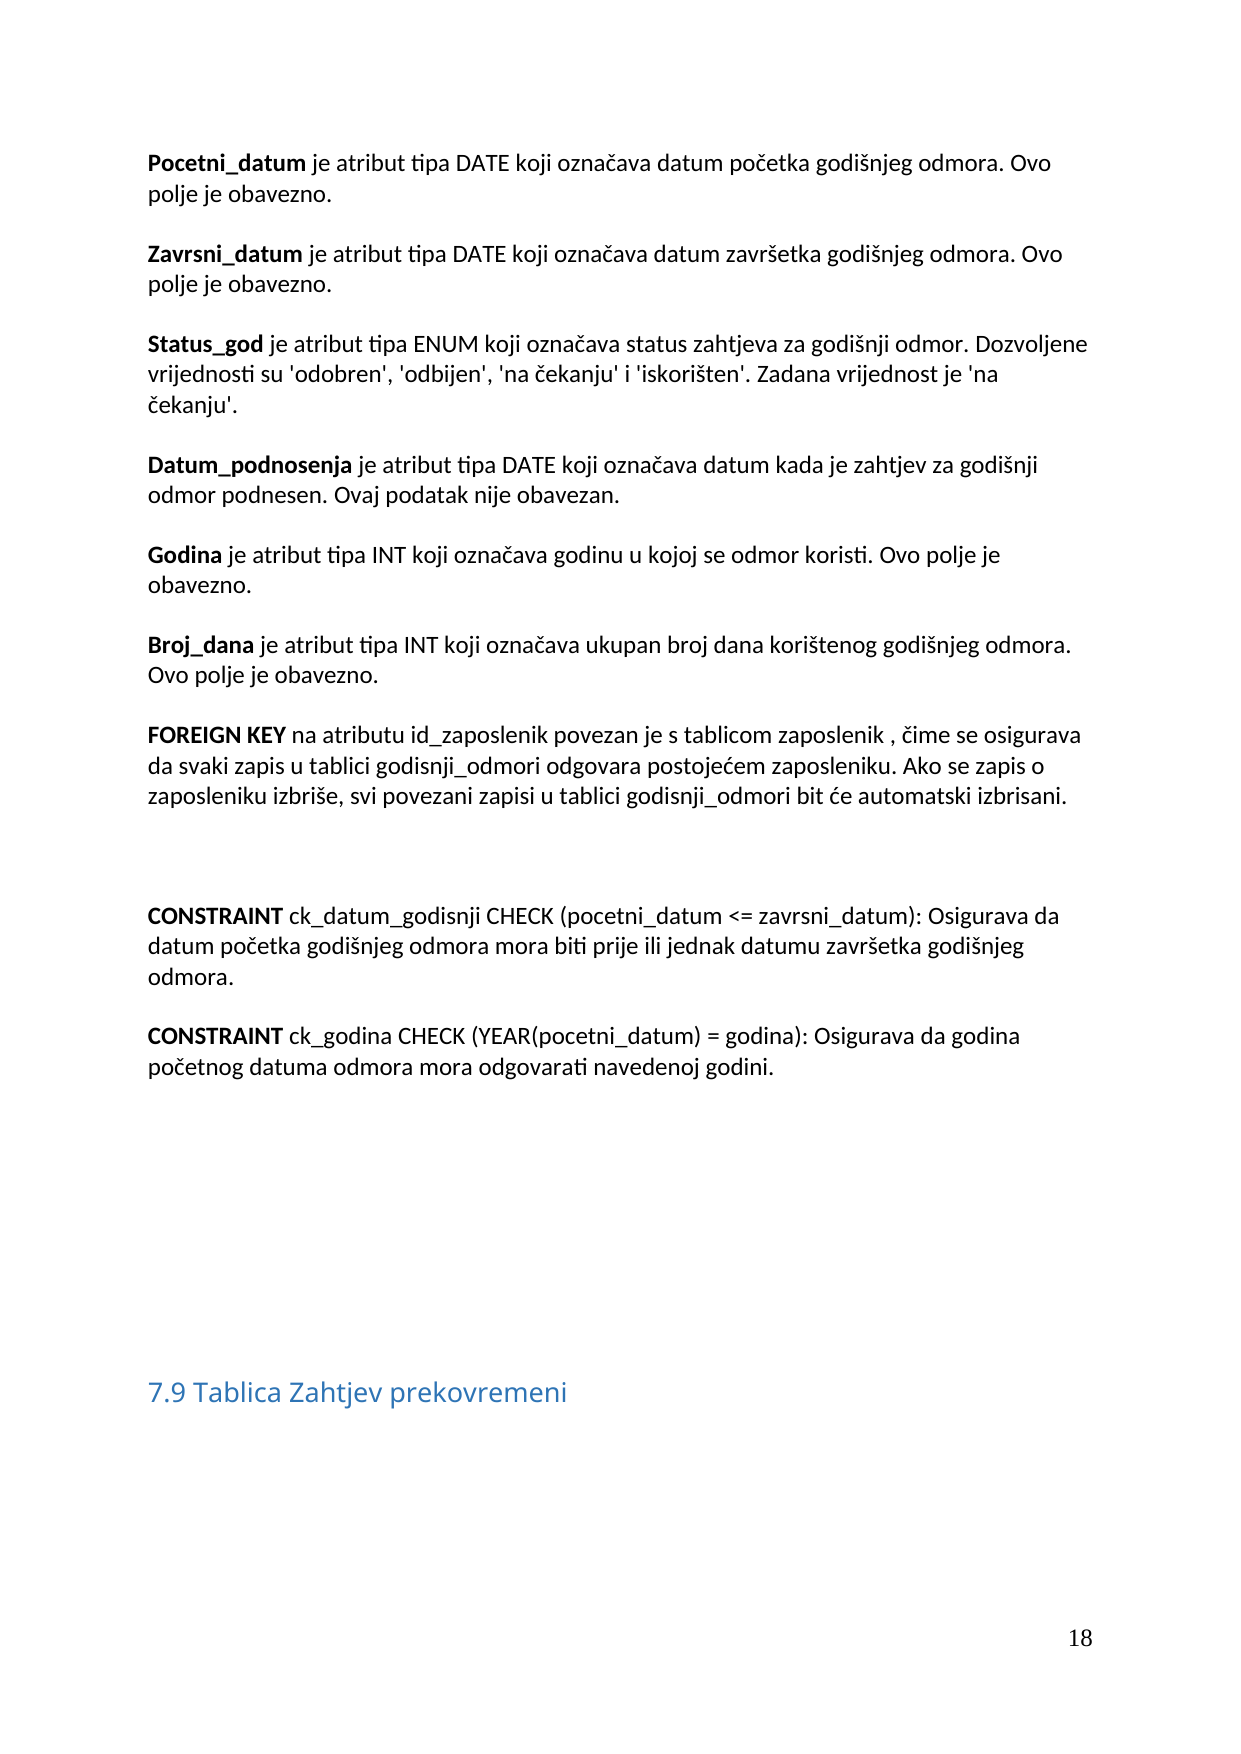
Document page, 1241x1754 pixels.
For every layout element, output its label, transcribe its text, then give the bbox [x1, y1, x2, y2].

text Datum_podnosenja je atribut tipa DATE koji označava datum kada je zahtjev za godišnji odmor podnesen. Ovaj podatak nije obavezan. [148, 449, 1093, 510]
text CONSTRAINT ck_datum_godisnji CHECK (pocetni_datum <= zavrsni_datum): Osigurava da datum početka godišnjeg odmora mora biti prije ili jednak datumu završetka godišnjeg odmora. [148, 900, 1093, 991]
text CONSTRAINT ck_godina CHECK (YEAR(pocetni_datum) = godina): Osigurava da godina početnog datuma odmora mora odgovarati navedenoj godini. [148, 1021, 1093, 1082]
text Broj_dana je atribut tipa INT koji označava ukupan broj dana korištenog godišnjeg odmora. Ovo polje je obavezno. [148, 629, 1093, 690]
subtitle 7.9 Tablica Zahtjev prekovremeni [148, 1374, 1093, 1411]
text Zavrsni_datum je atribut tipa DATE koji označava datum završetka godišnjeg odmora. Ovo polje je obavezno. [148, 238, 1093, 299]
text Godina je atribut tipa INT koji označava godinu u kojoj se odmor koristi. Ovo polje je obavezno. [148, 539, 1093, 600]
text Pocetni_datum je atribut tipa DATE koji označava datum početka godišnjeg odmora. Ovo polje je obavezno. [148, 148, 1093, 209]
text FOREIGN KEY na atributu id_zaposlenik povezan je s tablicom zaposlenik , čime se osigurava da svaki zapis u tablici godisnji_odmori odgovara postojećem zaposleniku. Ako se zapis o zaposleniku izbriše, svi povezani zapisi u tablici godisnji_odmori bit će automatski izbrisani. [148, 719, 1093, 811]
text Status_god je atribut tipa ENUM koji označava status zahtjeva za godišnji odmor. Dozvoljene vrijednosti su 'odobren', 'odbijen', 'na čekanju' i 'iskorišten'. Zadana vrijednost je 'na čekanju'. [148, 328, 1093, 419]
